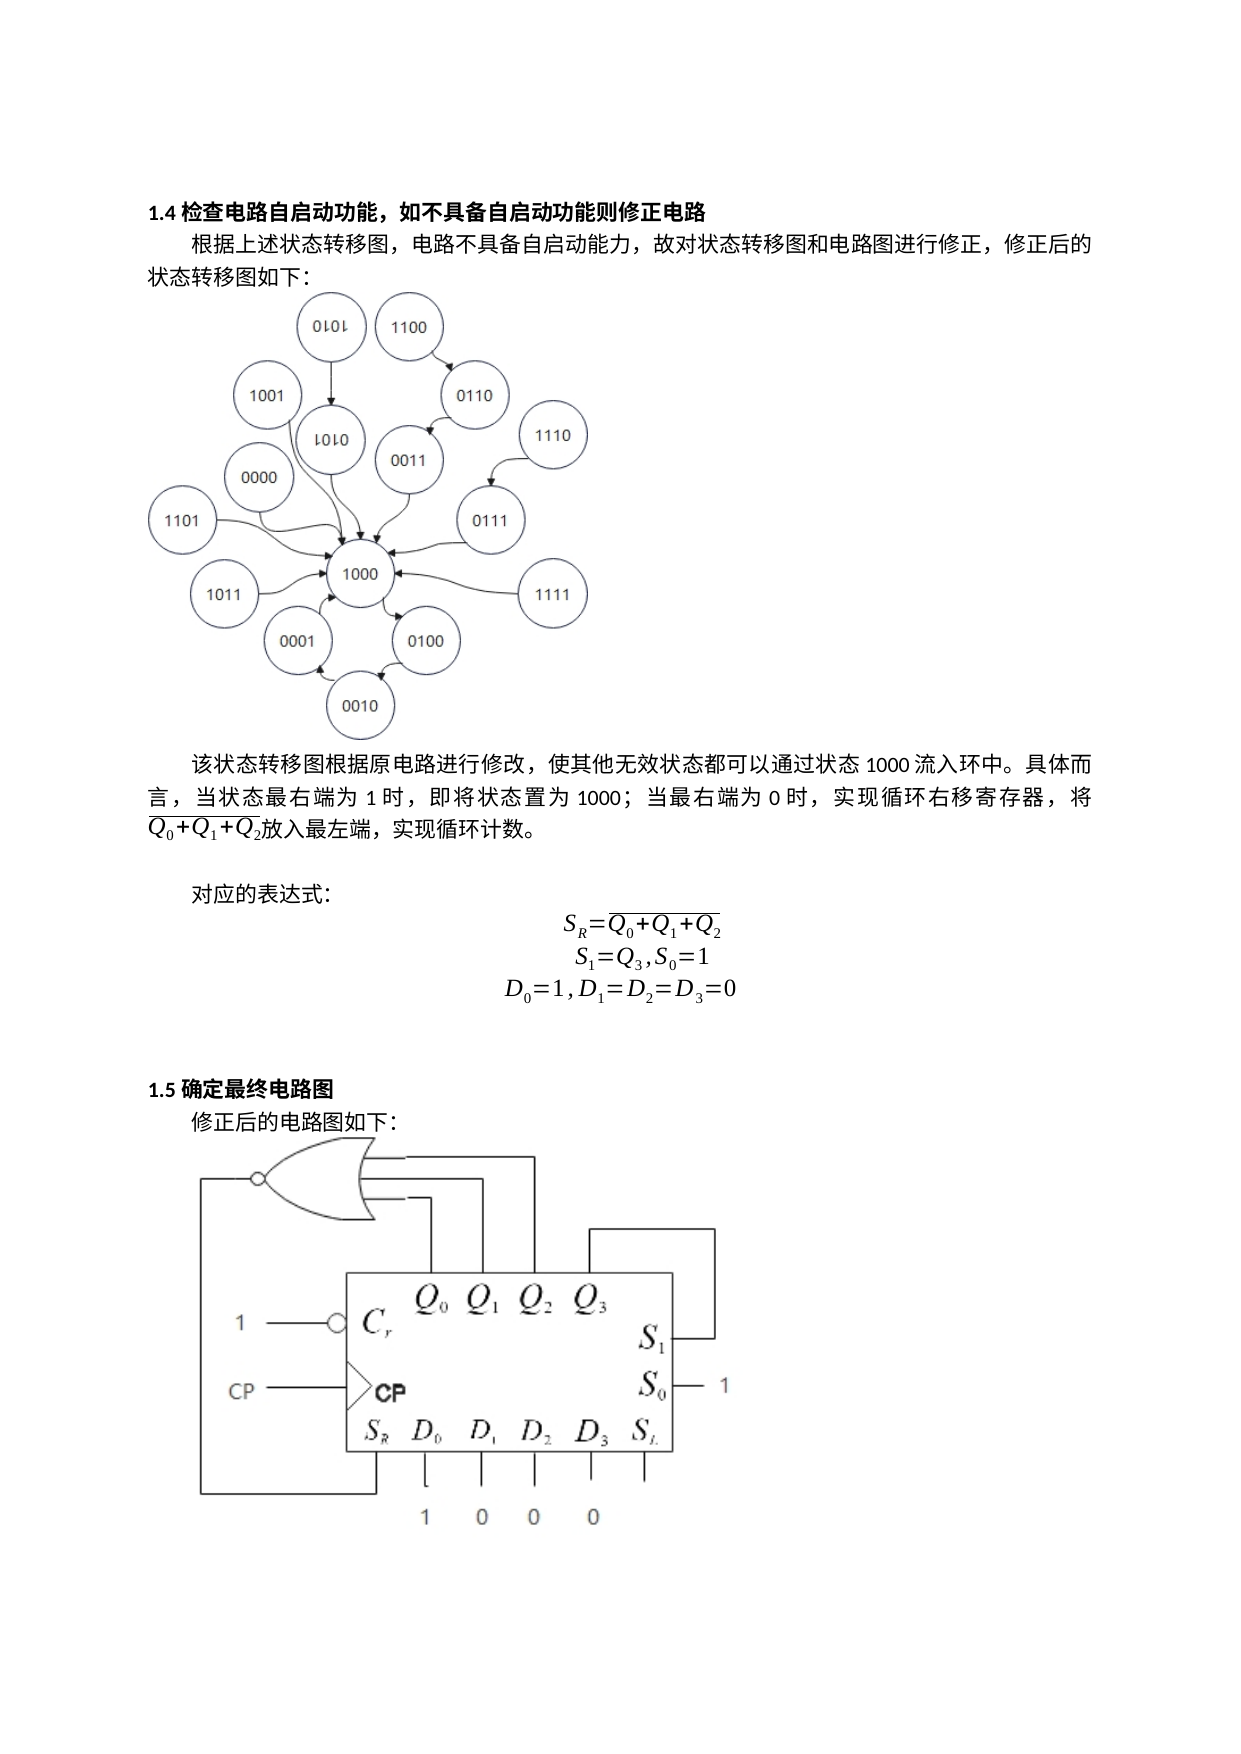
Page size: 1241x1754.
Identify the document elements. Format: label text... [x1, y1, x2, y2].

text 1.5 确定最终电路图 [148, 1072, 1092, 1104]
text 1.4 检查电路自启动功能，如不具备自启动功能则修正电路 [148, 194, 1092, 227]
picture [147, 292, 588, 740]
text 对应的表达式： [148, 877, 1092, 909]
picture [147, 1137, 821, 1539]
text 修正后的电路图如下： [148, 1104, 1092, 1137]
text 该状态转移图根据原电路进行修改，使其他无效状态都可以通过状态1000流入环中。具体而言，当状态最右端为1时，即将状态置为1000；当最右端为0时，实现循环右移寄存器，将放入最左端，实现循环计数。 [148, 747, 1092, 844]
text 根据上述状态转移图，电路不具备自启动能力，故对状态转移图和电路图进行修正，修正后的状态转移图如下： [148, 227, 1092, 292]
